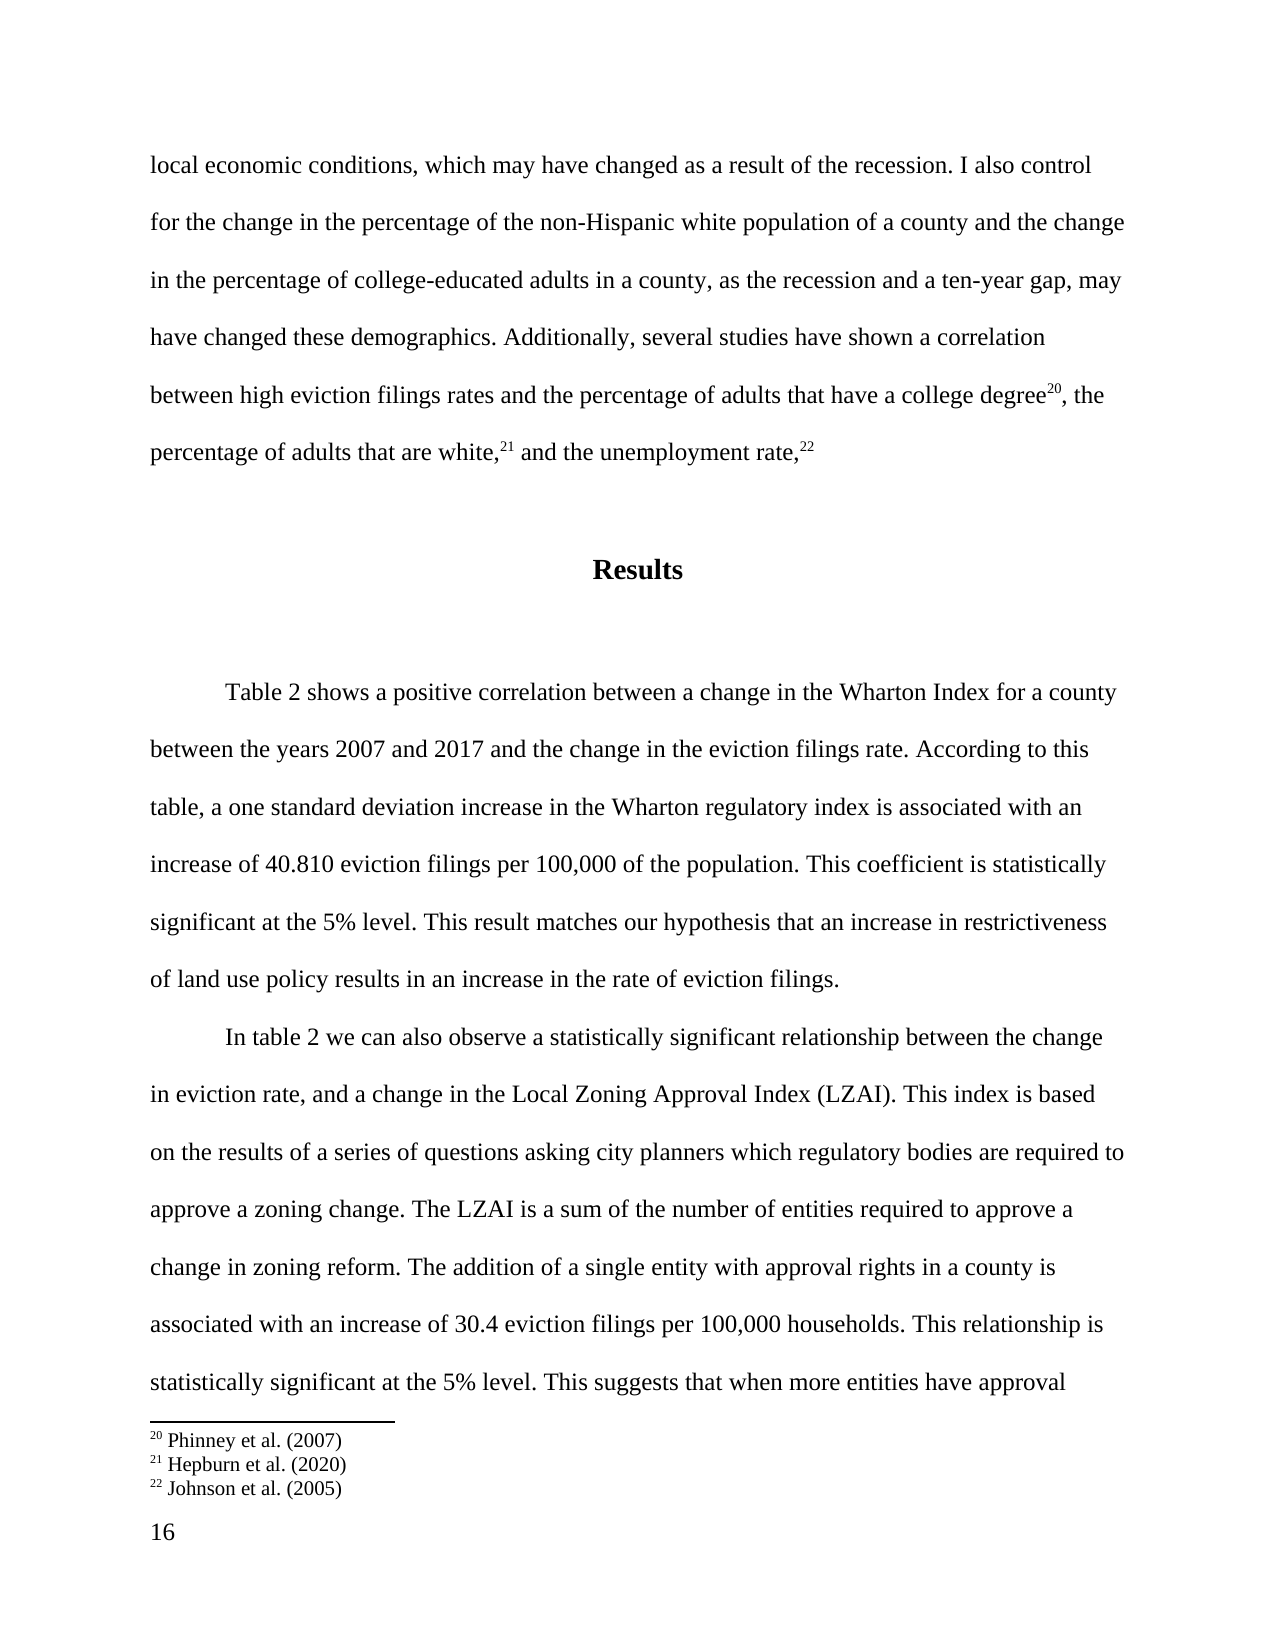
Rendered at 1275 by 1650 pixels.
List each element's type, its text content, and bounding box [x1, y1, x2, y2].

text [150, 150, 1125, 466]
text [150, 1022, 1125, 1396]
text Results [150, 552, 1125, 586]
text Table 2 shows a positive correlation between a change in the Wharton Index for a county between the years 2007 and 2017 and the change in the eviction filings rate. According to this table, a one standard deviation increase in the Wharton regulatory index is associated with an increase of 40.810 eviction filings per 100,000 of the population. This coefficient is statistically significant at the 5% level. This result matches our hypothesis that an increase in restrictiveness of land use policy results in an increase in the rate of eviction filings. [150, 677, 1125, 993]
